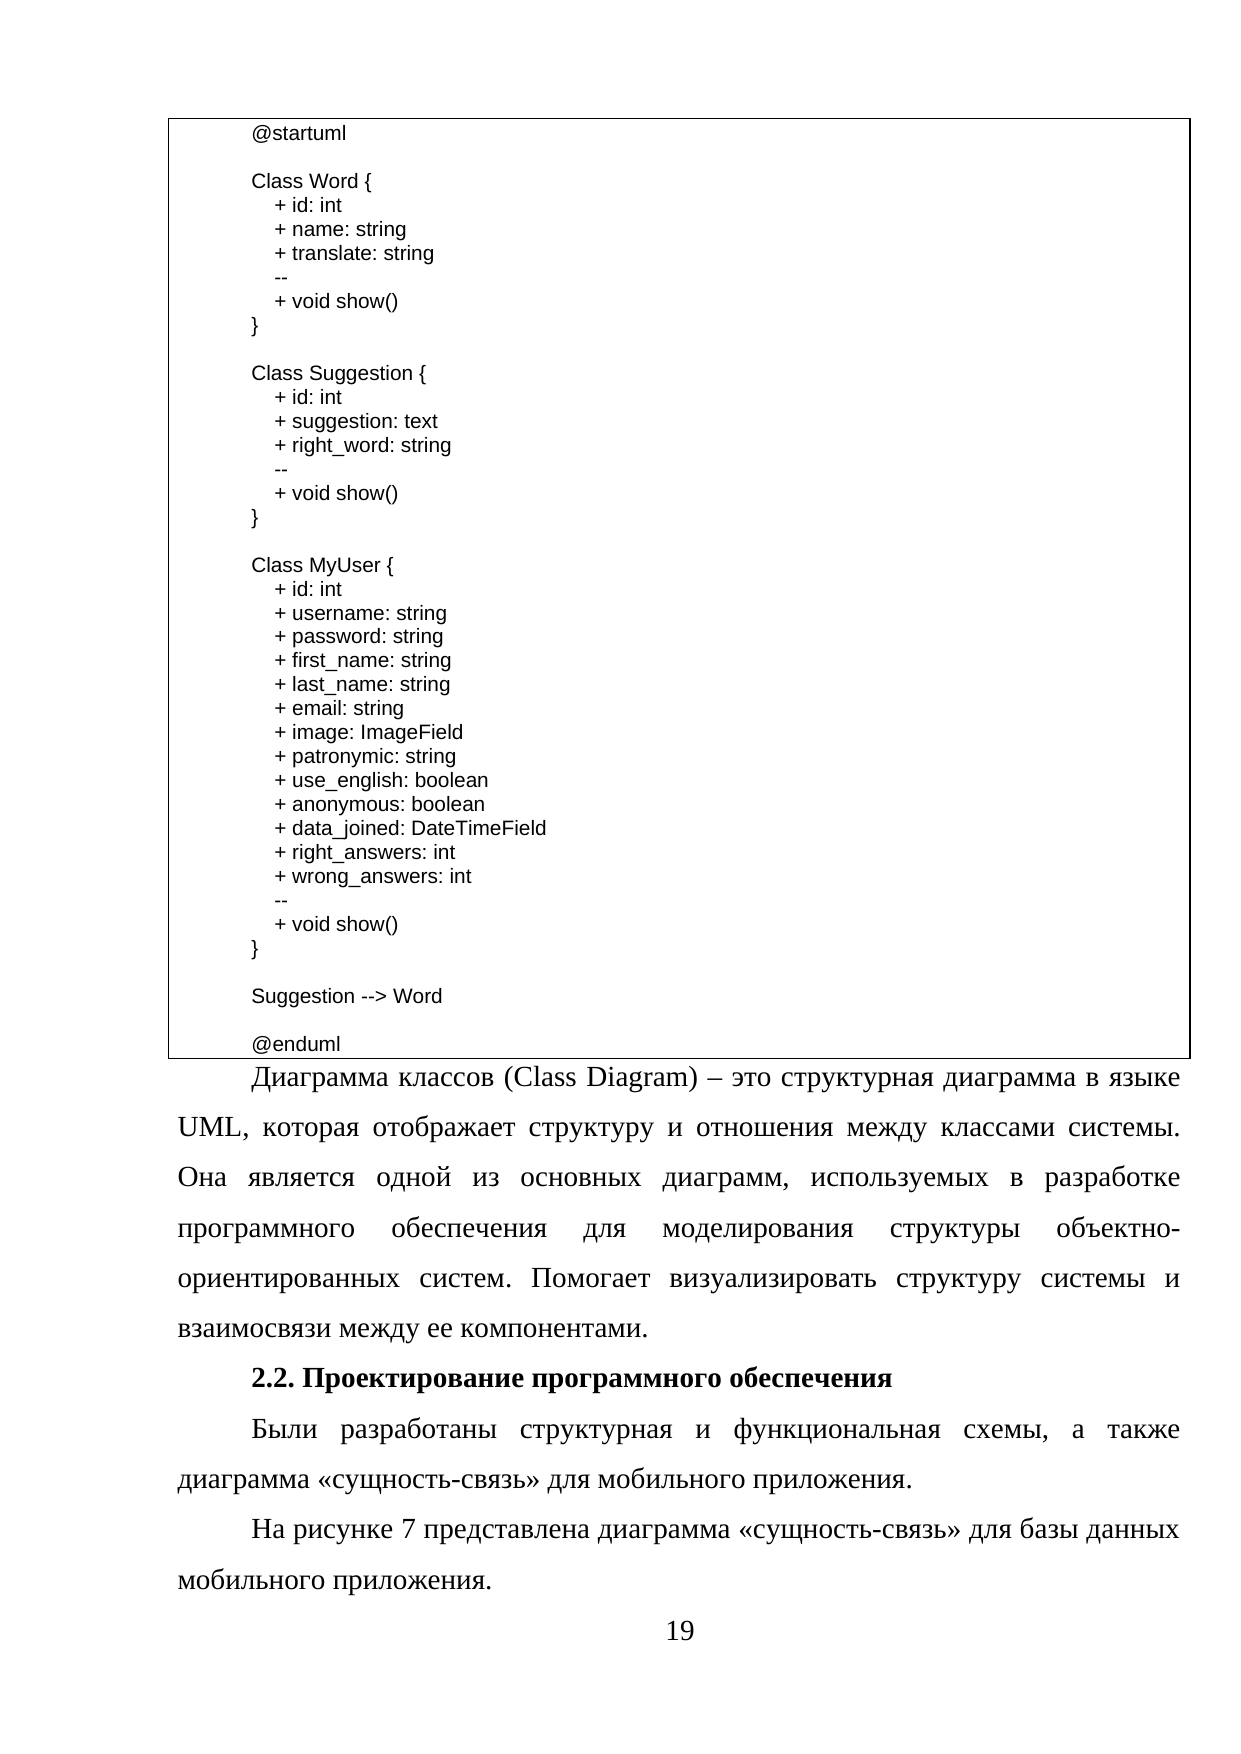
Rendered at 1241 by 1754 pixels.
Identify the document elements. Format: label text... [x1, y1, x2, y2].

text + use_english: boolean [177, 768, 1181, 792]
text @startuml [169, 119, 1189, 145]
text + username: string [177, 600, 1181, 624]
text + first_name: string [177, 648, 1181, 672]
text + id: int [177, 385, 1181, 409]
text Class Suggestion { [177, 361, 1181, 385]
text Диаграмма классов (Class Diagram) – это структурная диаграмма в языке UML, которая отображает структуру и отношения между классами системы. Она является одной из основных диаграмм, используемых в разработке программного обеспечения для моделирования структуры объектно-ориентированных систем. Помогает визуализировать структуру системы и взаимосвязи между ее компонентами. [177, 1059, 1181, 1344]
text + void show() [177, 289, 1181, 313]
text + name: string [177, 217, 1181, 241]
text } [177, 936, 1181, 960]
text + right_answers: int [177, 840, 1181, 864]
subtitle 2.2. Проектирование программного обеспечения [177, 1361, 1181, 1394]
text + patronymic: string [177, 744, 1181, 768]
text + image: ImageField [177, 720, 1181, 744]
text + data_joined: DateTimeField [177, 816, 1181, 840]
text + email: string [177, 696, 1181, 720]
text -- [177, 265, 1181, 289]
text + password: string [177, 624, 1181, 648]
text + translate: string [177, 241, 1181, 265]
text Были разработаны структурная и функциональная схемы, а также диаграмма «сущность-связь» для мобильного приложения. [177, 1411, 1181, 1495]
text + suggestion: text [177, 409, 1181, 433]
text + void show() [177, 481, 1181, 504]
text + right_word: string [177, 433, 1181, 457]
text + wrong_answers: int [177, 864, 1181, 888]
text + id: int [177, 193, 1181, 217]
text @enduml [169, 1028, 1189, 1058]
text Class Word { [177, 169, 1181, 193]
text } [177, 504, 1181, 528]
text + id: int [177, 576, 1181, 600]
text Class MyUser { [177, 552, 1181, 576]
text На рисунке 7 представлена диаграмма «сущность-связь» для базы данных мобильного приложения. [177, 1512, 1181, 1595]
text + last_name: string [177, 672, 1181, 696]
text } [177, 313, 1181, 337]
text + void show() [177, 912, 1181, 936]
text -- [177, 457, 1181, 481]
text + anonymous: boolean [177, 792, 1181, 816]
text Suggestion --> Word [177, 984, 1181, 1008]
text -- [177, 888, 1181, 912]
